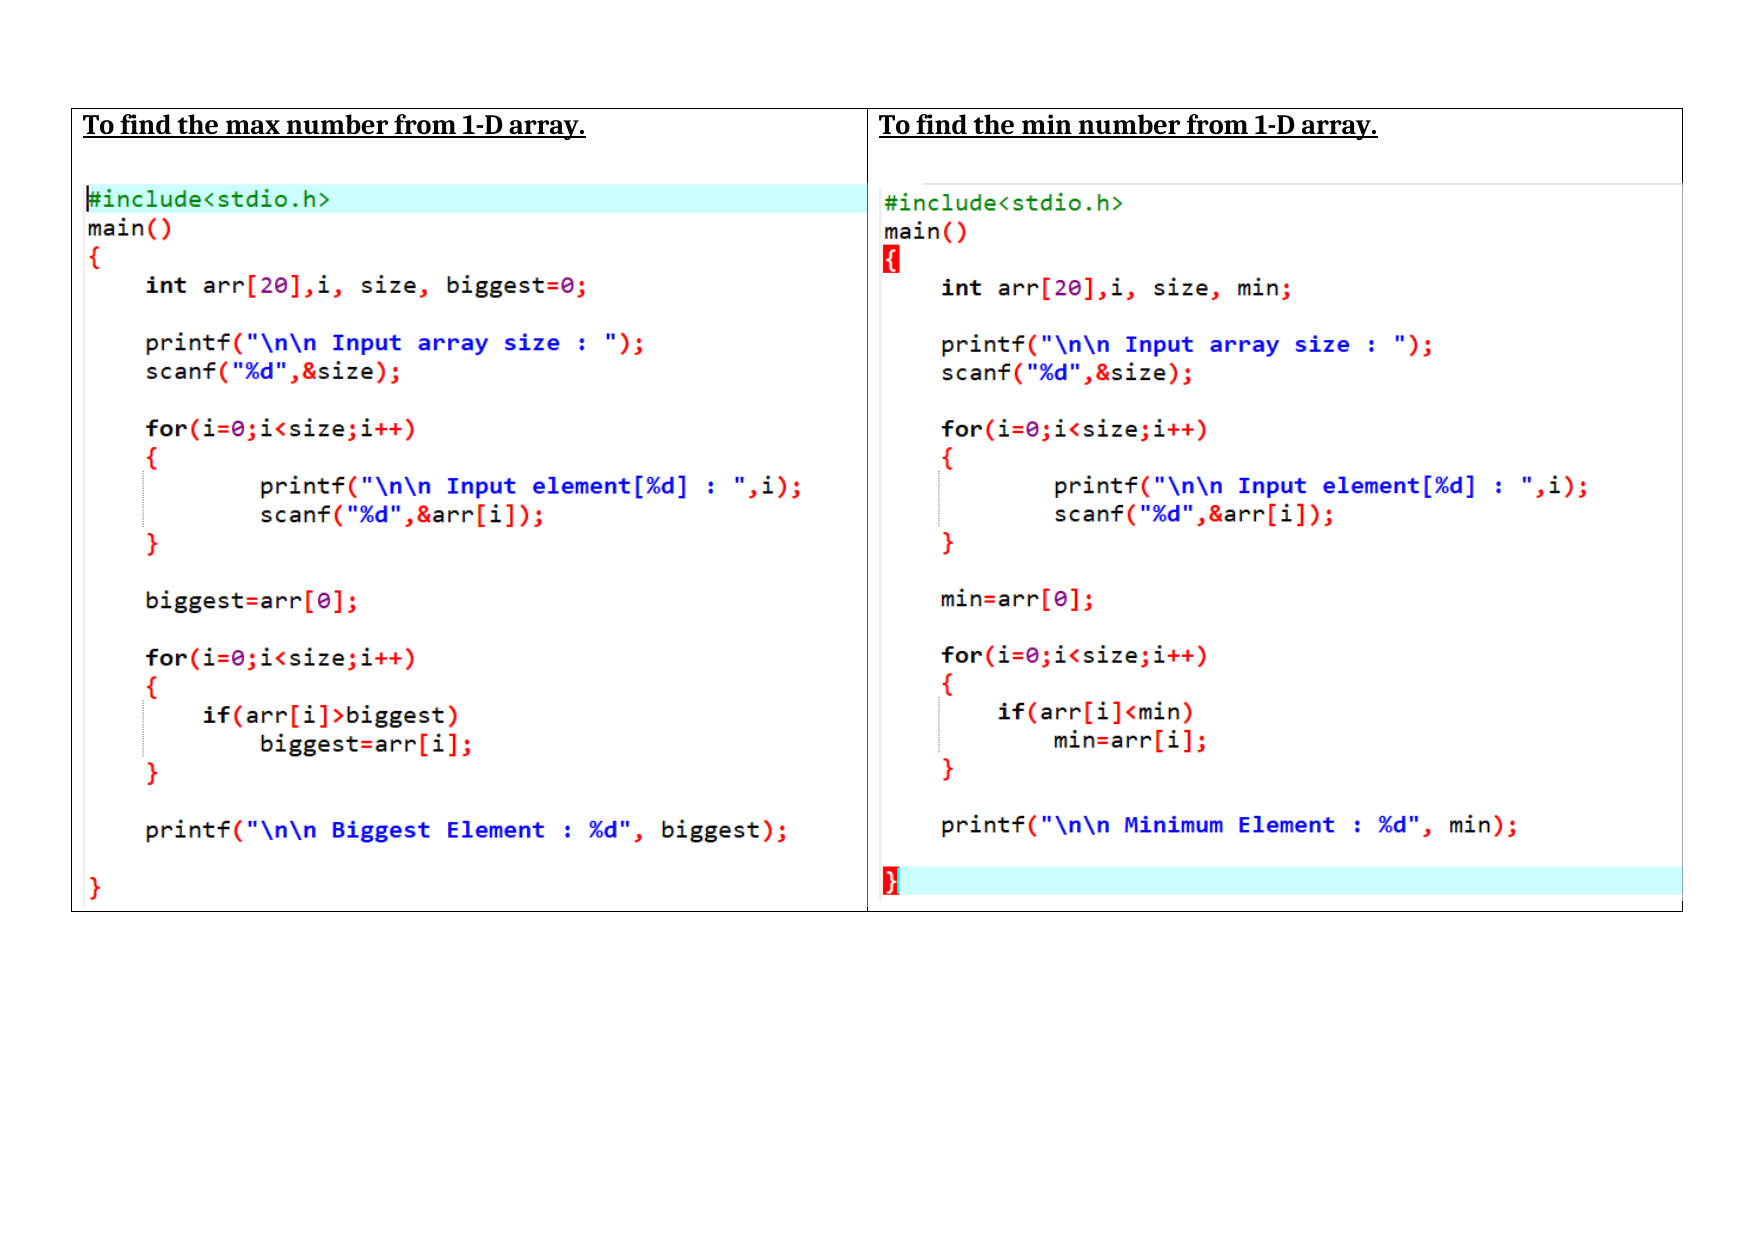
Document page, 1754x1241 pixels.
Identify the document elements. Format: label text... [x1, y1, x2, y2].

picture [878, 183, 1683, 901]
picture [82, 183, 868, 907]
table_header To find the max number from 1-D array. [72, 109, 867, 911]
table_header To find the min number from 1-D array. [868, 109, 1682, 911]
